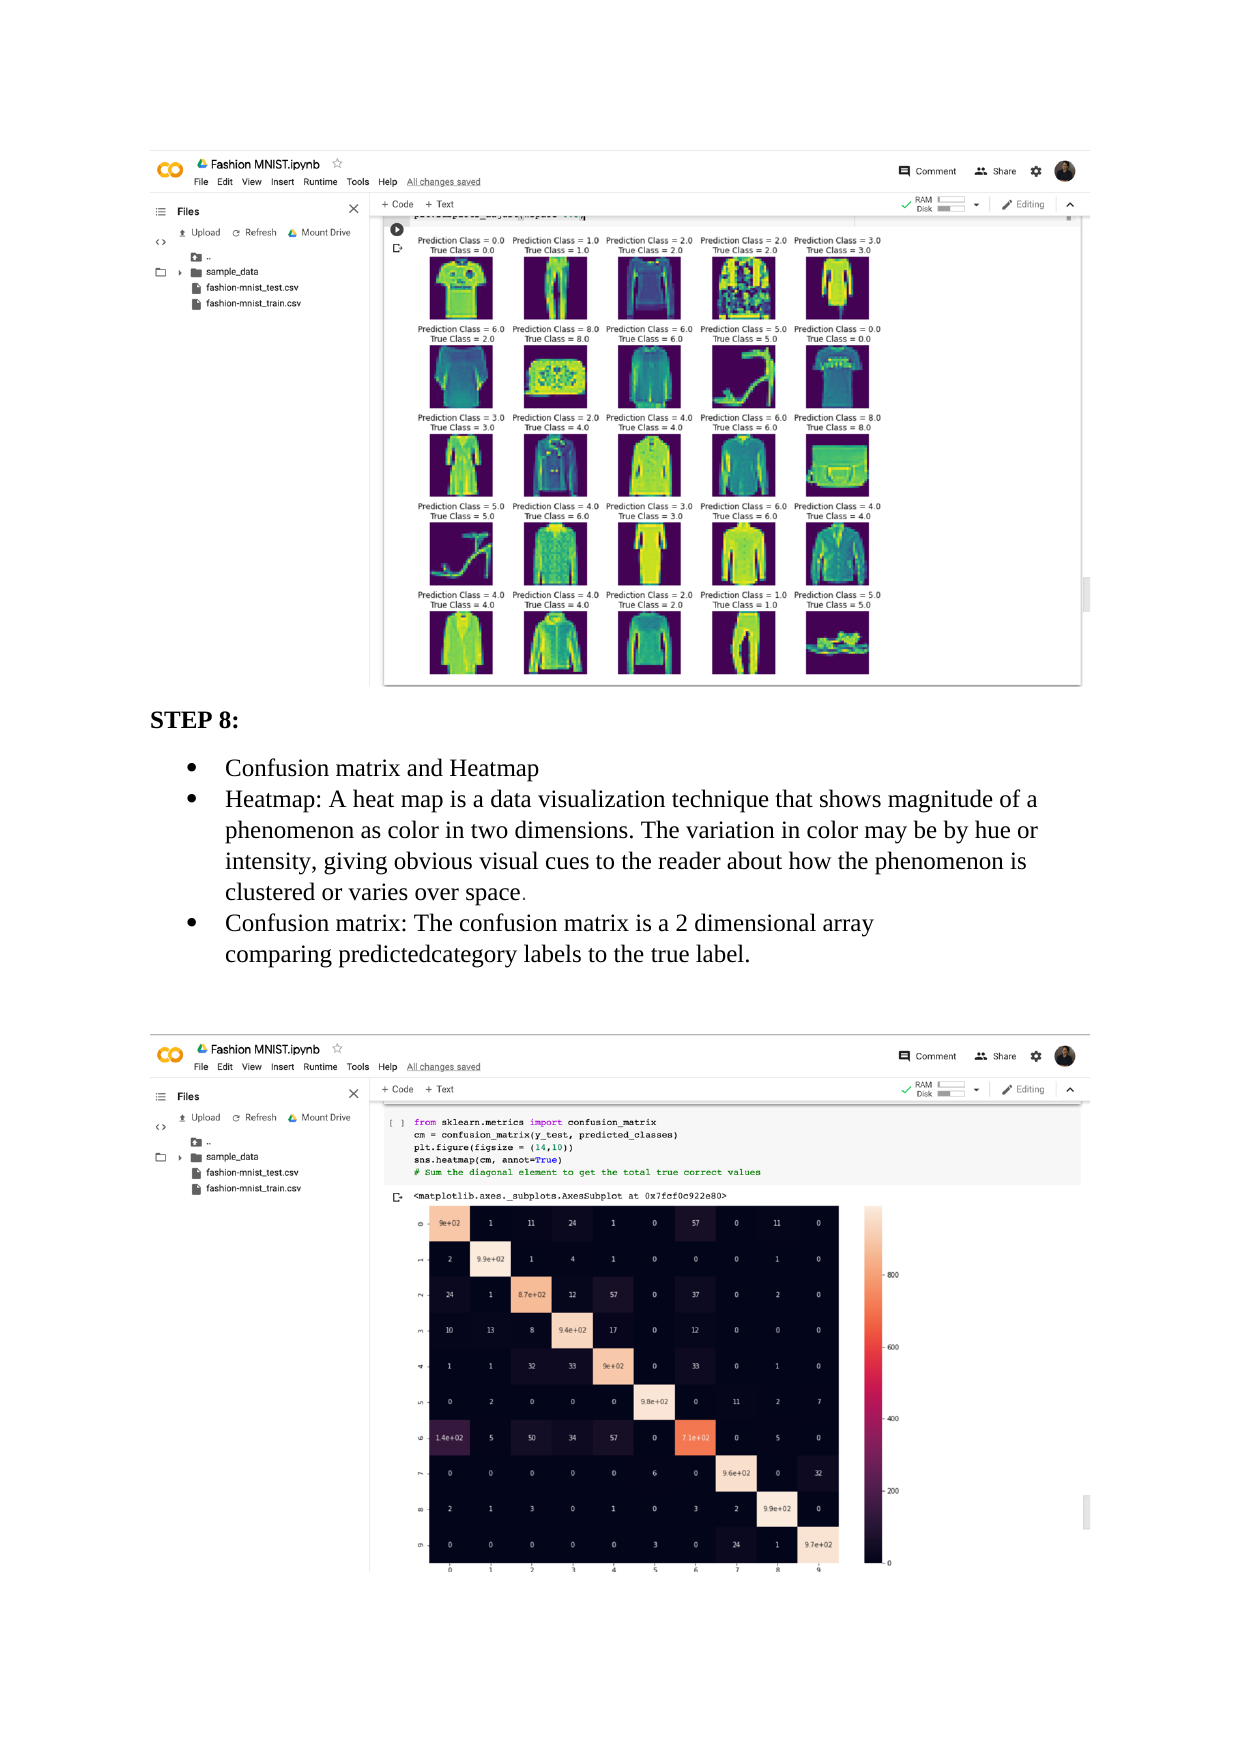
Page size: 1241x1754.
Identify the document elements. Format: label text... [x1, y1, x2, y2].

list Heatmap: A heat map is a data visualization technique that shows magnitude of a phenomenon as color in two dimensions. The variation in color may be by hue or intensity, giving obvious visual cues to the reader about how the phenomenon is clustered or varies over space. [187, 784, 1090, 906]
picture [150, 150, 1091, 687]
picture [150, 1034, 1091, 1572]
text STEP 8: [150, 705, 1090, 734]
list Confusion matrix: The confusion matrix is a 2 dimensional array comparing predictedcategory labels to the true label. [187, 908, 1090, 968]
list Confusion matrix and Heatmap [187, 753, 1090, 782]
